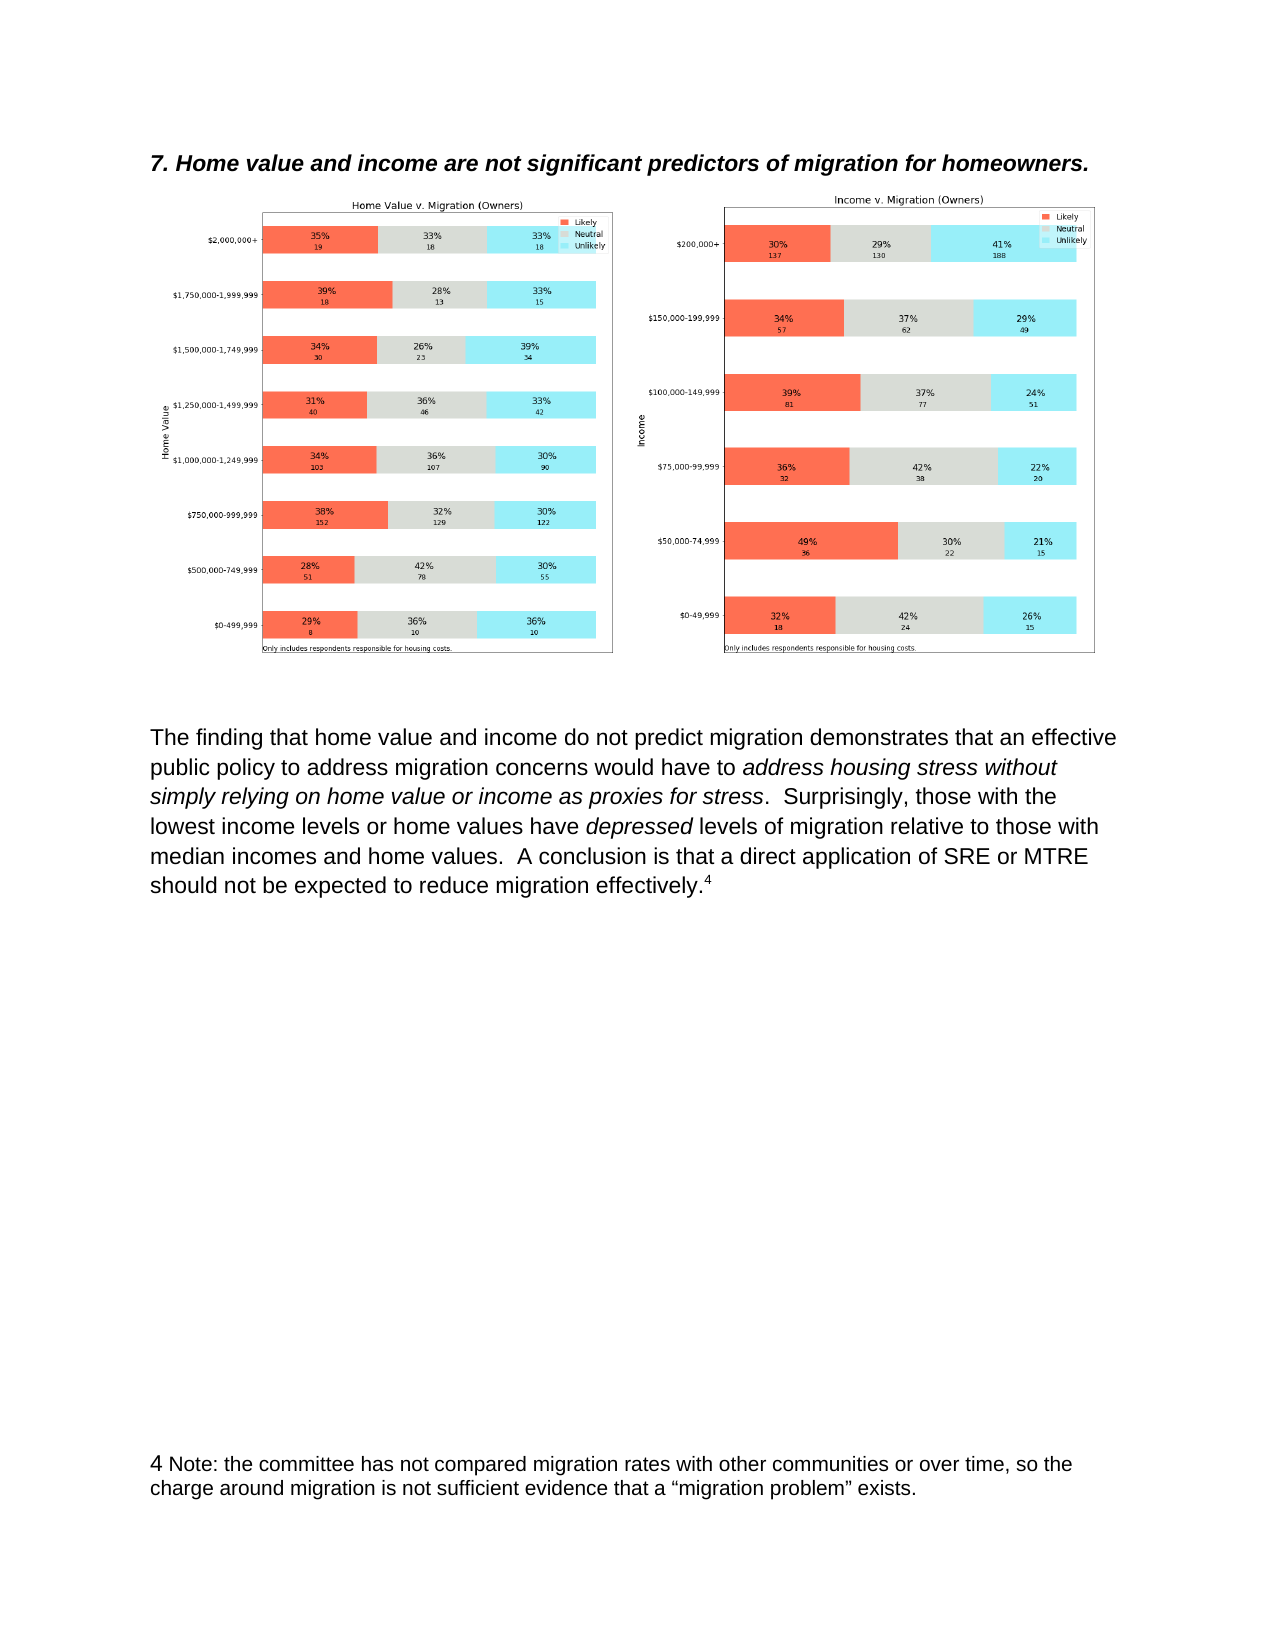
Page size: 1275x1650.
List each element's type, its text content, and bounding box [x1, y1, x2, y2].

picture [150, 183, 1108, 666]
subtitle 7. Home value and income are not significant predictors of migration for homeowners. [150, 150, 1125, 176]
text The finding that home value and income do not predict migration demonstrates that an effective public policy to address migration concerns would have to address housing stress without simply relying on home value or income as proxies for stress. Surprisingly, those with the lowest income levels or home values have depressed levels of migration relative to those with median incomes and home values. A conclusion is that a direct application of SRE or MTRE should not be expected to reduce migration effectively. [150, 724, 1125, 899]
